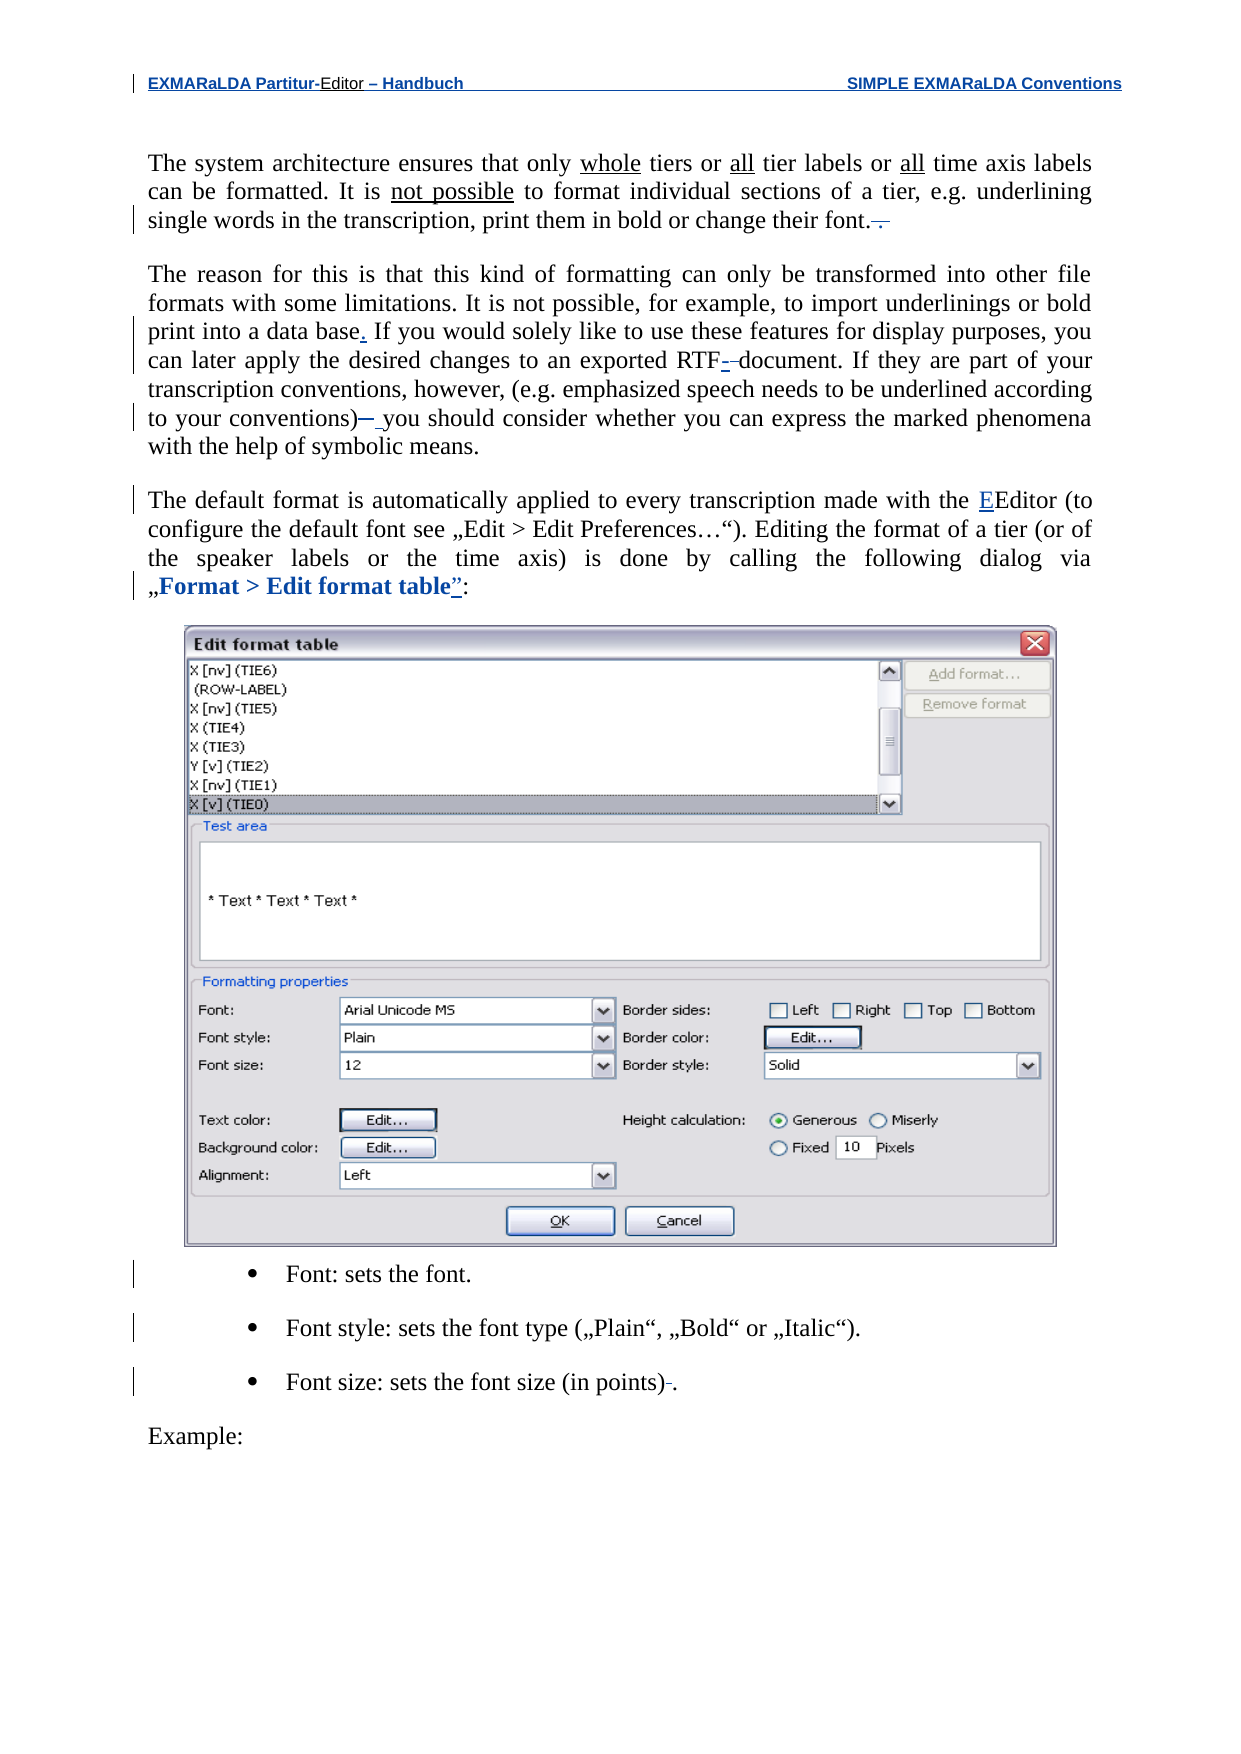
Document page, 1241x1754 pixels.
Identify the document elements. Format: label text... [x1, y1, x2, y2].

text The system architecture ensures that only whole tiers or all tier labels or all time axis labels can be formatted. It is not possible to format individual sections of a tier, e.g. underlining single words in the transcription, print them in bold or change their font. [148, 148, 1093, 234]
list Font: sets the font. [248, 1259, 1093, 1288]
text The reason for this is that this kind of formatting can only be transformed into other file formats with some limitations. It is not possible, for example, to import underlinings or bold print into a data base If you would solely like to use these features for display purposes, you can later apply the desired changes to an exported RTFdocument. If they are part of your transcription conventions, however, (e.g. emphasized speech needs to be underlined according to your conventions)you should consider whether you can express the marked phenomena with the help of symbolic means. [148, 259, 1093, 460]
text Example: [148, 1421, 1093, 1449]
text The default format is automatically applied to every transcription made with the Editor (to configure the default font see „Edit > Edit Preferences…“). Editing the format of a tier (or of the speaker labels or the time axis) is done by calling the following dialog via „Format > Edit format table: [148, 485, 1093, 600]
picture [184, 625, 1057, 1247]
list Font size: sets the font size (in points). [248, 1367, 1093, 1396]
list Font style: sets the font type („Plain“, „Bold“ or „Italic“). [248, 1313, 1093, 1342]
